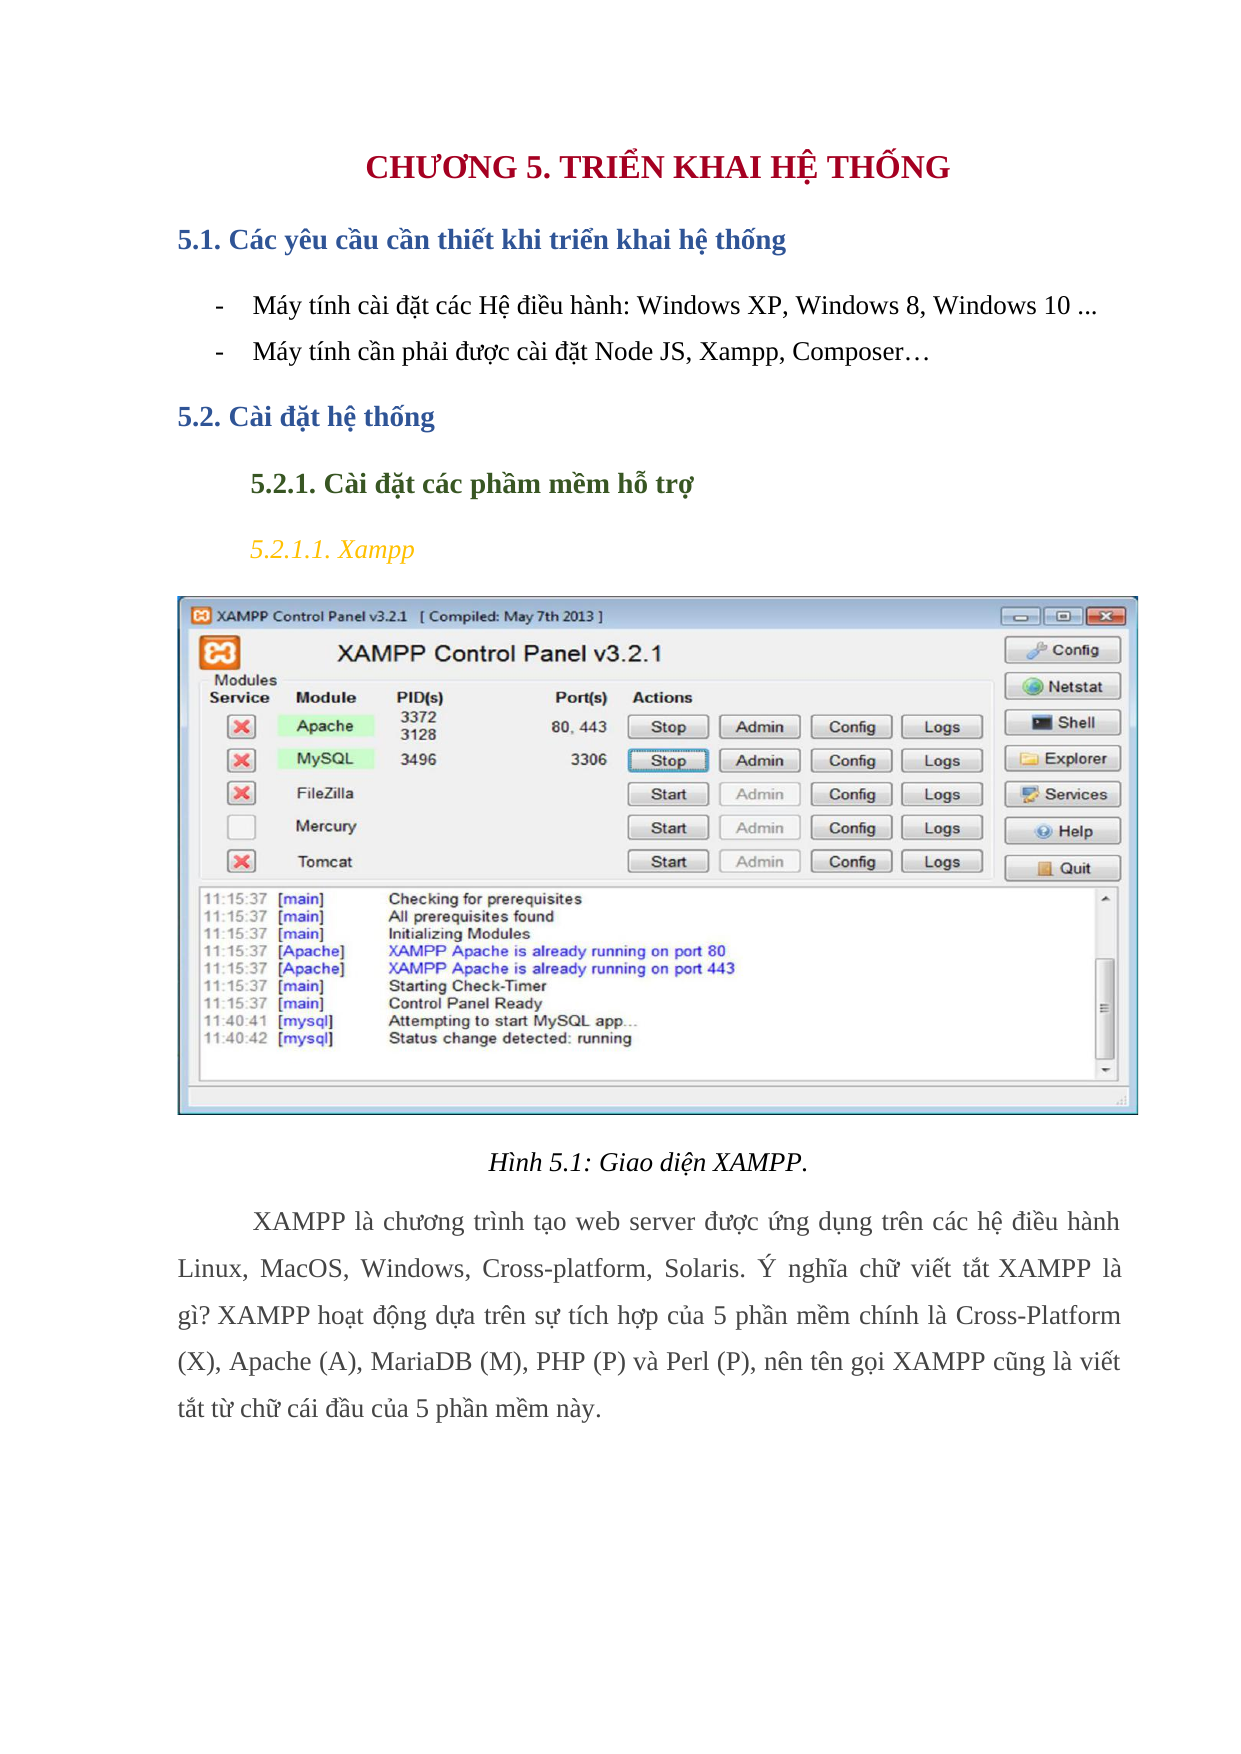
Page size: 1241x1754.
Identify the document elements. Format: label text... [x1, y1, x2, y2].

subtitle 5.2. Cài đặt hệ thống [177, 399, 1122, 432]
list Máy tính cài đặt các Hệ điều hành: Windows XP, Windows 8, Windows 10 ... [215, 289, 1122, 320]
subtitle 5.2.1.1. Xampp [177, 533, 1122, 564]
list Máy tính cần phải được cài đặt Node JS, Xampp, Composer… [215, 336, 1122, 367]
text Hình 5.1: Giao diện XAMPP. [177, 1146, 1122, 1177]
picture [177, 596, 1139, 1115]
subtitle 5.2.1. Cài đặt các phầm mềm hỗ trợ [177, 466, 1122, 499]
text XAMPP là chương trình tạo web server được ứng dụng trên các hệ điều hành Linux, MacOS, Windows, Cross-platform, Solaris. Ý nghĩa chữ viết tắt XAMPP là gì? XAMPP hoạt động dựa trên sự tích hợp của 5 phần mềm chính là Cross-Platform (X), Apache (A), MariaDB (M), PHP (P) và Perl (P), nên tên gọi XAMPP cũng là viết tắt từ chữ cái đầu của 5 phần mềm này. [177, 1206, 1122, 1423]
subtitle 5.1. Các yêu cầu cần thiết khi triển khai hệ thống [177, 222, 1122, 255]
subtitle CHƯƠNG 5. TRIỂN KHAI HỆ THỐNG [177, 148, 1122, 186]
